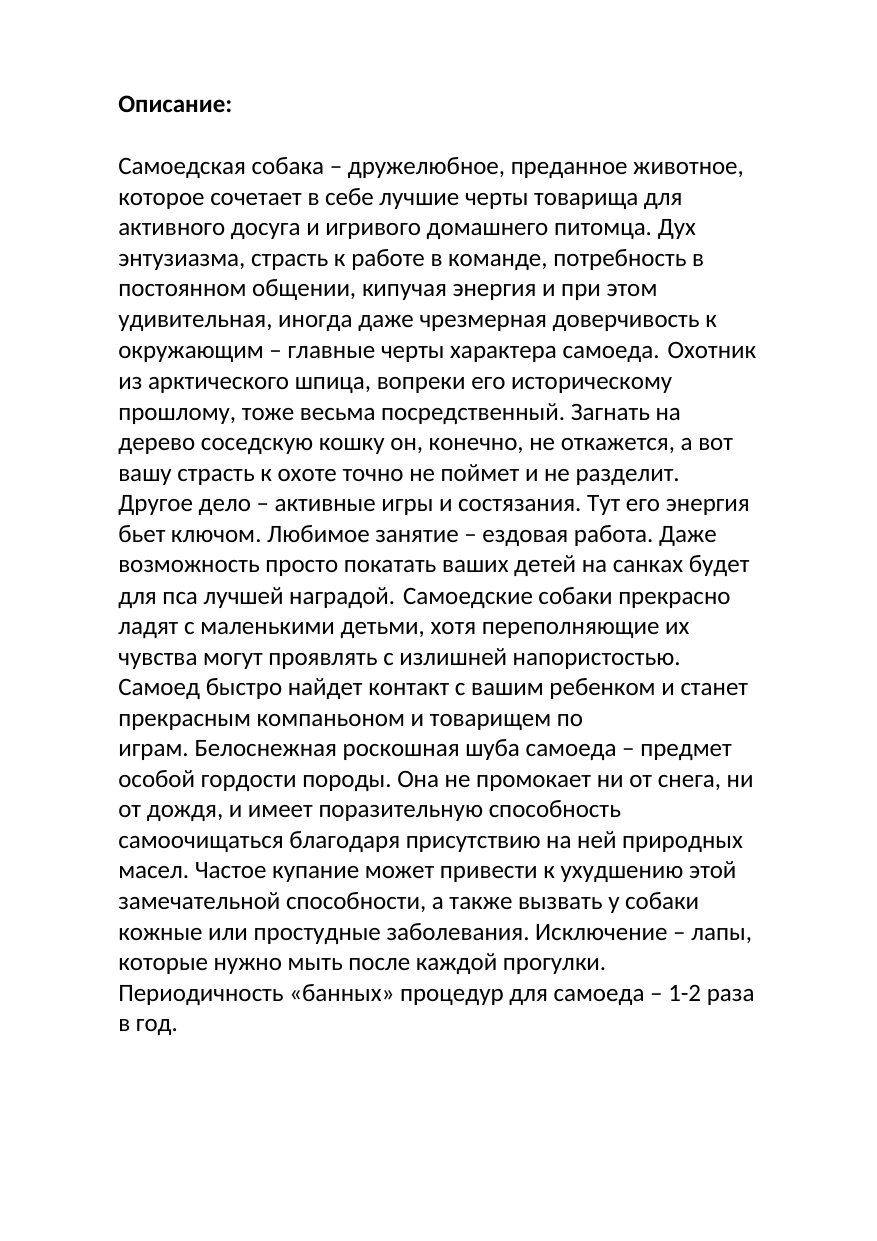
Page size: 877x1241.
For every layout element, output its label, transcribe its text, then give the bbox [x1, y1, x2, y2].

text Самоедская собака – дружелюбное, преданное животное, которое сочетает в себе лучшие черты товарища для активного досуга и игривого домашнего питомца. Дух энтузиазма, страсть к работе в команде, потребность в постоянном общении, кипучая энергия и при этом удивительная, иногда даже чрезмерная доверчивость к окружающим – главные черты характера самоеда. Охотник из арктического шпица, вопреки его историческому прошлому, тоже весьма посредственный. Загнать на дерево соседскую кошку он, конечно, не откажется, а вот вашу страсть к охоте точно не поймет и не разделит. Другое дело – активные игры и состязания. Тут его энергия бьет ключом. Любимое занятие – ездовая работа. Даже возможность просто покатать ваших детей на санках будет для пса лучшей наградой. Самоедские собаки прекрасно ладят с маленькими детьми, хотя переполняющие их чувства могут проявлять с излишней напористостью. Самоед быстро найдет контакт с вашим ребенком и станет прекрасным компаньоном и товарищем по играм. Белоснежная роскошная шуба самоеда – предмет особой гордости породы. Она не промокает ни от снега, ни от дождя, и имеет поразительную способность самоочищаться благодаря присутствию на ней природных масел. Частое купание может привести к ухудшению этой замечательной способности, а также вызвать у собаки кожные или простудные заболевания. Исключение – лапы, которые нужно мыть после каждой прогулки. Периодичность «банных» процедур для самоеда – 1-2 раза в год. [118, 150, 759, 1038]
text Описание: [118, 89, 759, 119]
